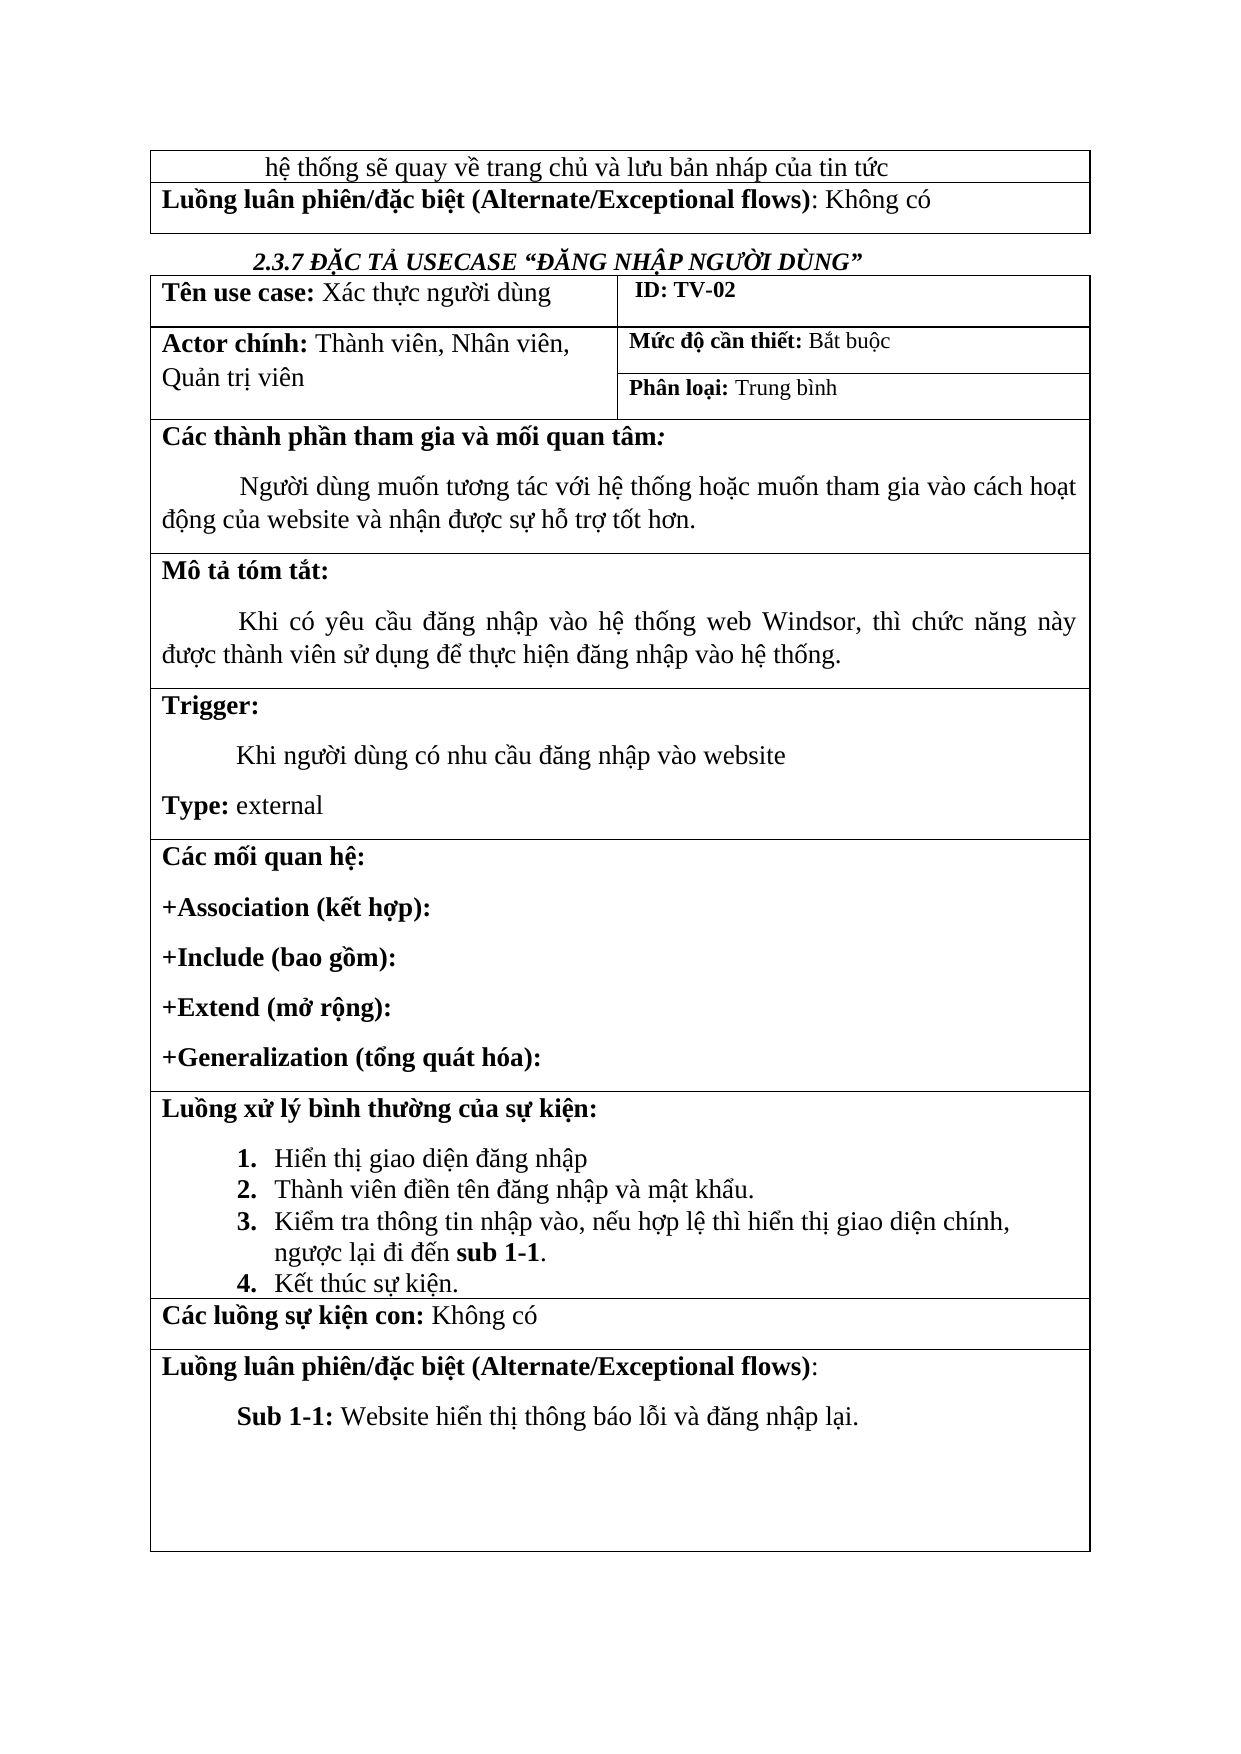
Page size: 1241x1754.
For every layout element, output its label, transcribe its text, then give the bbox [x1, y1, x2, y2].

subtitle 2.3.7 ĐẶC TẢ USECASE “ĐĂNG NHẬP NGƯỜI DÙNG” [253, 247, 1083, 275]
table_cell Phân loại: Trung bình [618, 374, 1089, 419]
table_cell Mức độ cần thiết: Bắt buộc [618, 328, 1089, 372]
table_cell Các luồng sự kiện con: Không có [151, 1299, 1089, 1349]
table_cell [151, 151, 1089, 182]
table_header Tên use case: Xác thực người dùng [151, 276, 617, 326]
table_cell Actor chính: Thành viên, Nhân viên, Quản trị viên [151, 328, 617, 419]
table_cell Mô tả tóm tắt: Khi có yêu cầu đăng nhập vào hệ thống web Windsor, thì chức năng này được thành viên sử dụng để thực hiện đăng nhập vào hệ thống. [151, 554, 1089, 688]
table_cell Luồng luân phiên/đặc biệt (Alternate/Exceptional flows): Không có [151, 183, 1089, 233]
table_header ID: TV-02 [618, 276, 1089, 326]
table_cell Các mối quan hệ: +Association (kết hợp): +Include (bao gồm): +Extend (mở rộng): +Generalization (tổng quát hóa): [151, 840, 1089, 1091]
table_cell Luồng xử lý bình thường của sự kiện: Hiển thị giao diện đăng nhập Thành viên điền tên đăng nhập và mật khẩu. Kiểm tra thông tin nhập vào, nếu hợp lệ thì hiển thị giao diện chính, ngược lại đi đến sub 1-1. Kết thúc sự kiện. [151, 1092, 1089, 1298]
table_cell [151, 1350, 1089, 1551]
table_cell Các thành phần tham gia và mối quan tâm: Người dùng muốn tương tác với hệ thống hoặc muốn tham gia vào cách hoạt động của website và nhận được sự hỗ trợ tốt hơn. [151, 420, 1089, 553]
table_cell Trigger: Khi người dùng có nhu cầu đăng nhập vào website Type: external [151, 689, 1089, 839]
